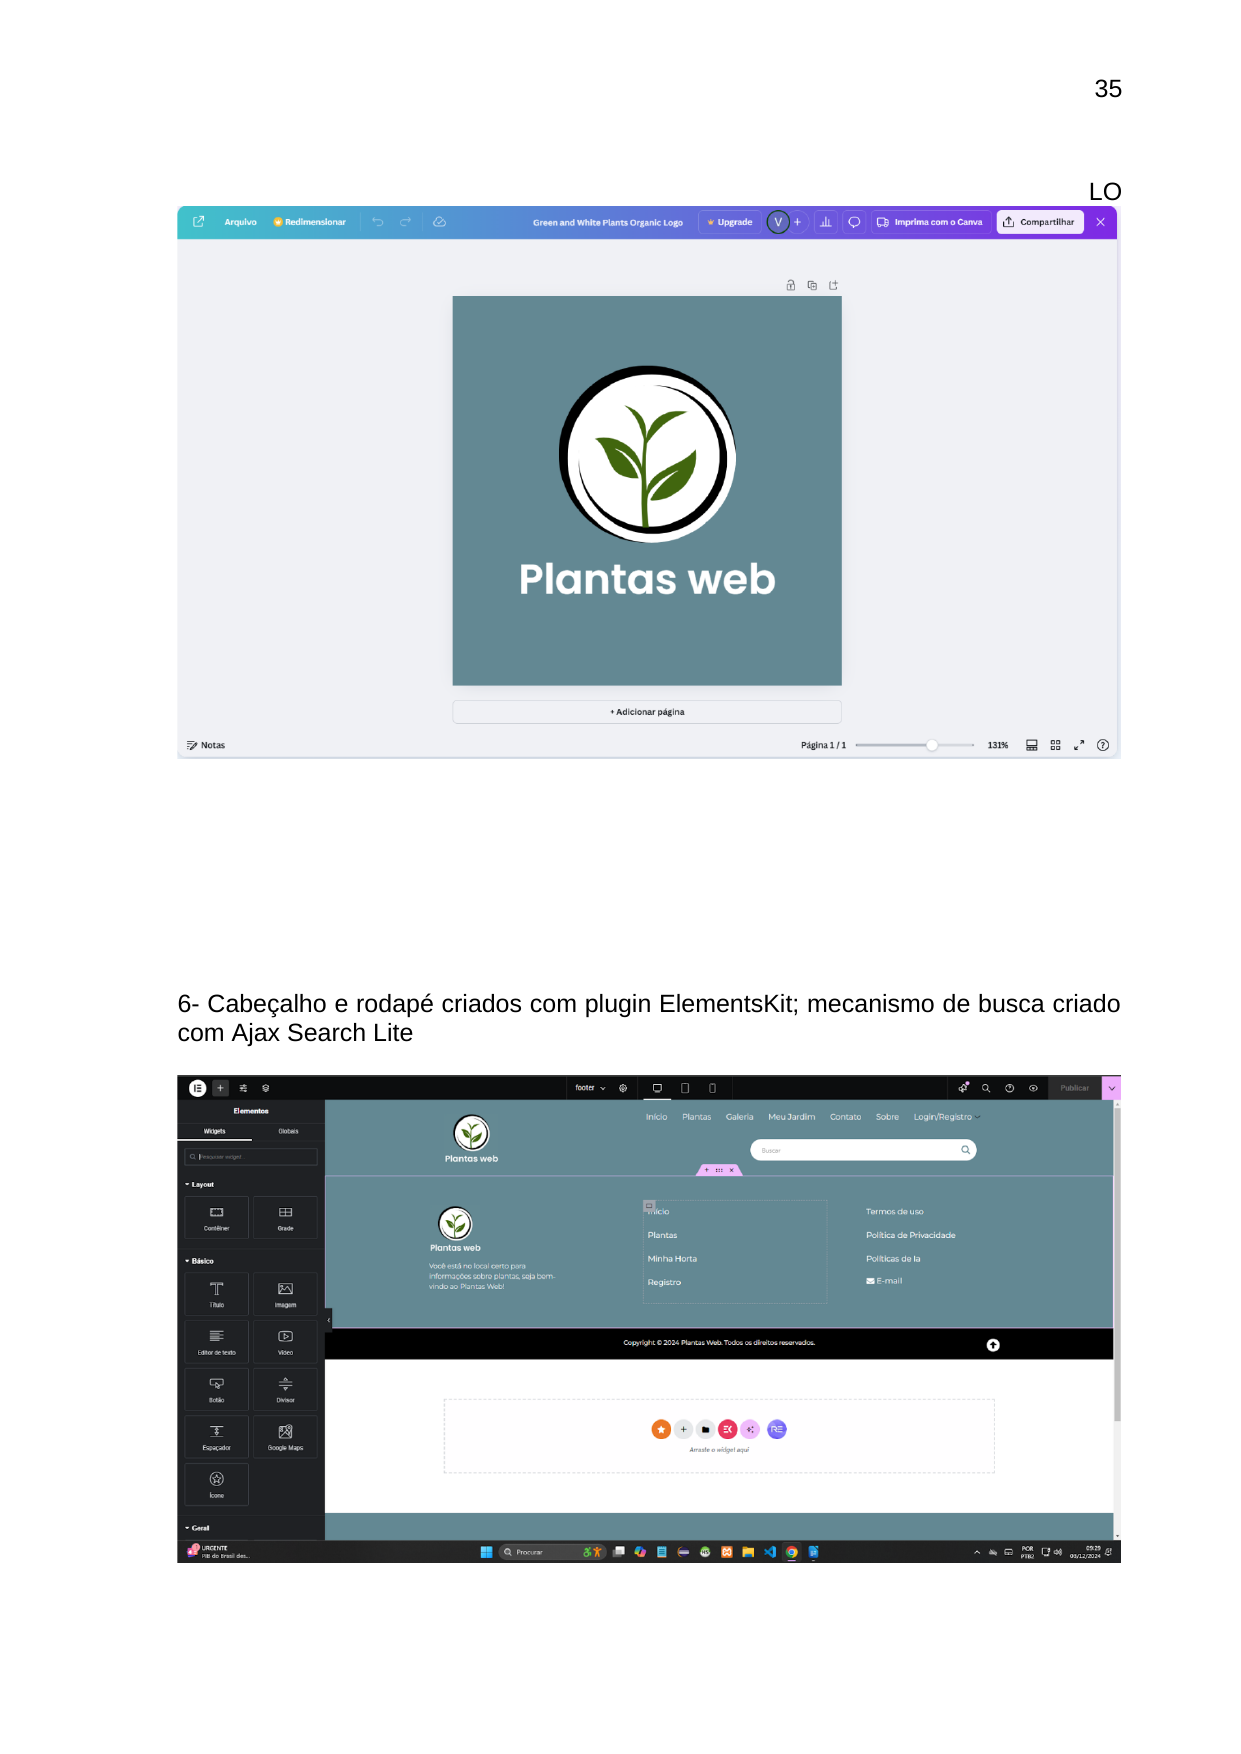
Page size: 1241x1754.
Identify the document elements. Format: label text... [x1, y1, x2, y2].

picture [177, 206, 1121, 759]
text 6- Cabeçalho e rodapé criados com plugin ElementsKit; mecanismo de busca criado com Ajax Search Lite [177, 989, 1122, 1047]
picture [177, 1075, 1121, 1563]
